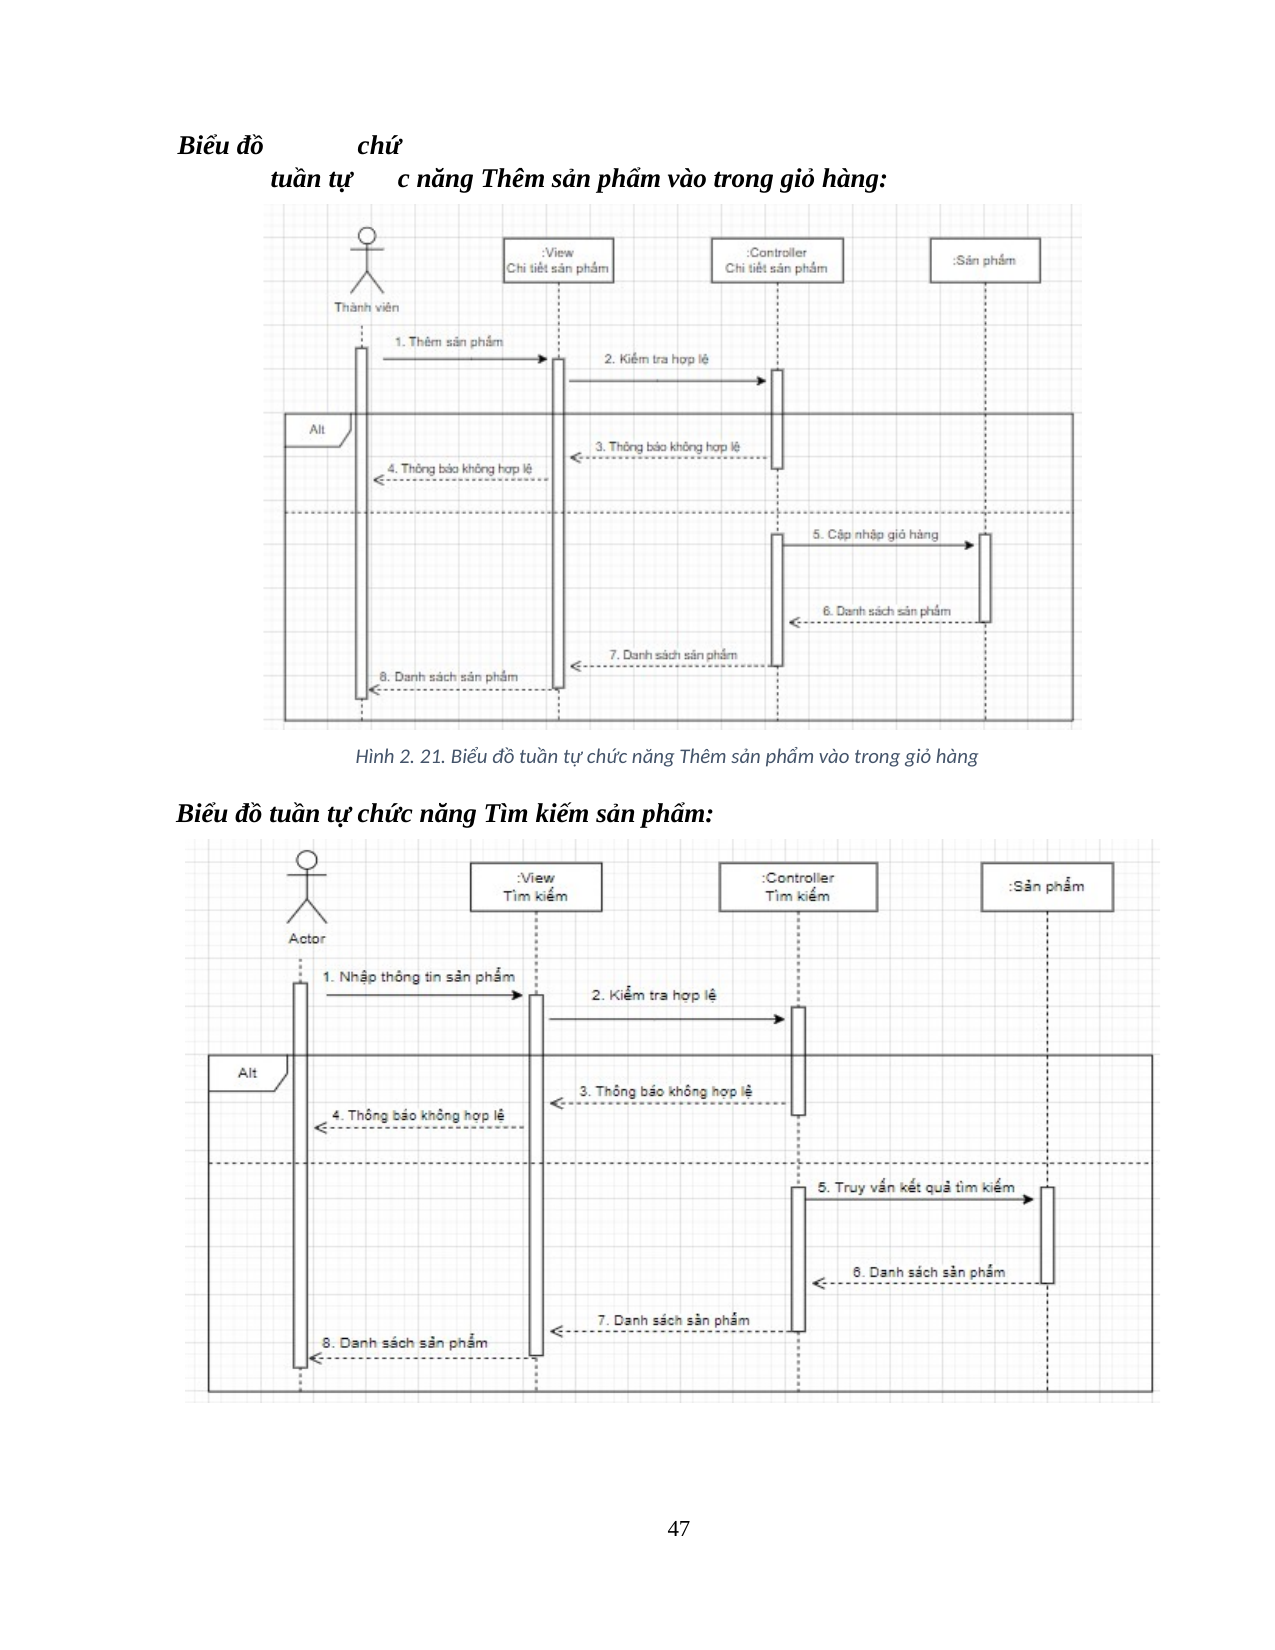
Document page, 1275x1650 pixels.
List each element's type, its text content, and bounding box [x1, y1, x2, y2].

text tuần tự c năng Thêm sản phẩm vào trong giỏ hàng: [177, 162, 1160, 193]
subtitle Hình 2. 21. Biểu đồ tuần tự chức năng Thêm sản phẩm vào trong giỏ hàng [254, 743, 1080, 769]
text Biểu đồ tuần tự chức năng Tìm kiếm sản phẩm: [176, 797, 1160, 828]
picture [185, 839, 1160, 1403]
picture [263, 204, 1082, 730]
